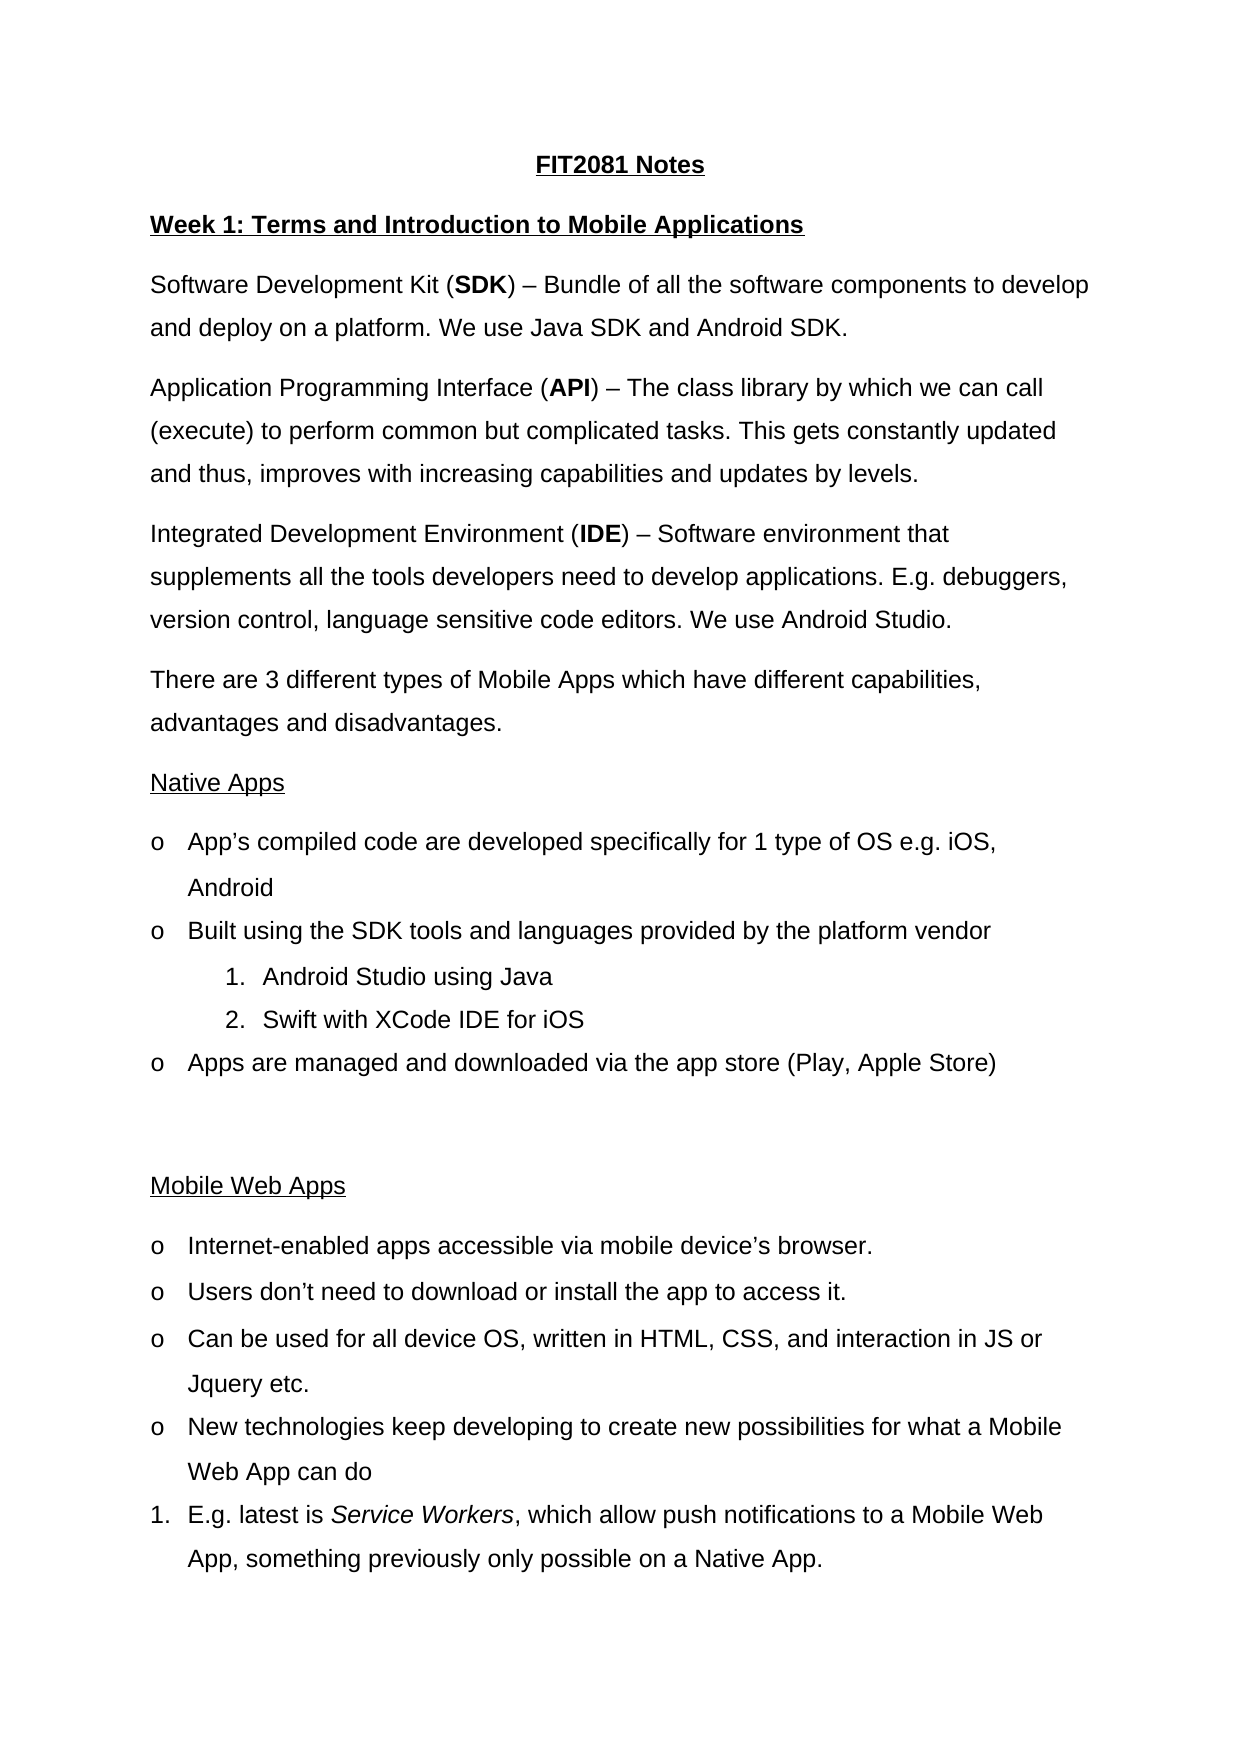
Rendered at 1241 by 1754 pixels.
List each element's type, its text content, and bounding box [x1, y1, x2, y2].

list Android Studio using Java [225, 962, 1090, 991]
list E.g. latest is Service Workers, which allow push notifications to a Mobile Web App, something previously only possible on a Native App. [150, 1501, 1090, 1572]
text Week 1: Terms and Introduction to Mobile Applications [150, 210, 1090, 238]
text Native Apps [150, 767, 1090, 796]
text Mobile Web Apps [150, 1171, 1090, 1200]
list Can be used for all device OS, written in HTML, CSS, and interaction in JS or Jquery etc. [150, 1324, 1090, 1398]
list Swift with XCode IDE for iOS [225, 1005, 1090, 1034]
text Software Development Kit (SDK) – Bundle of all the software components to develop and deploy on a platform. We use Java SDK and Android SDK. [150, 269, 1090, 341]
list App’s compiled code are developed specifically for 1 type of OS e.g. iOS, Android [150, 827, 1090, 901]
text There are 3 different types of Mobile Apps which have different capabilities, advantages and disadvantages. [150, 664, 1090, 736]
text Application Programming Interface (API) – The class library by which we can call (execute) to perform common but complicated tasks. This gets constantly updated and thus, improves with increasing capabilities and updates by levels. [150, 372, 1090, 487]
text Integrated Development Environment (IDE) – Software environment that supplements all the tools developers need to develop applications. E.g. debuggers, version control, language sensitive code editors. We use Android Studio. [150, 518, 1090, 633]
list Built using the SDK tools and languages provided by the platform vendor [150, 916, 1090, 947]
list Internet-enabled apps accessible via mobile device’s browser. [150, 1231, 1090, 1262]
list New technologies keep developing to create new possibilities for what a Mobile Web App can do [150, 1412, 1090, 1486]
text FIT2081 Notes [150, 150, 1090, 179]
list Apps are managed and downloaded via the app store (Play, Apple Store) [150, 1048, 1090, 1079]
list Users don’t need to download or install the app to access it. [150, 1277, 1090, 1308]
